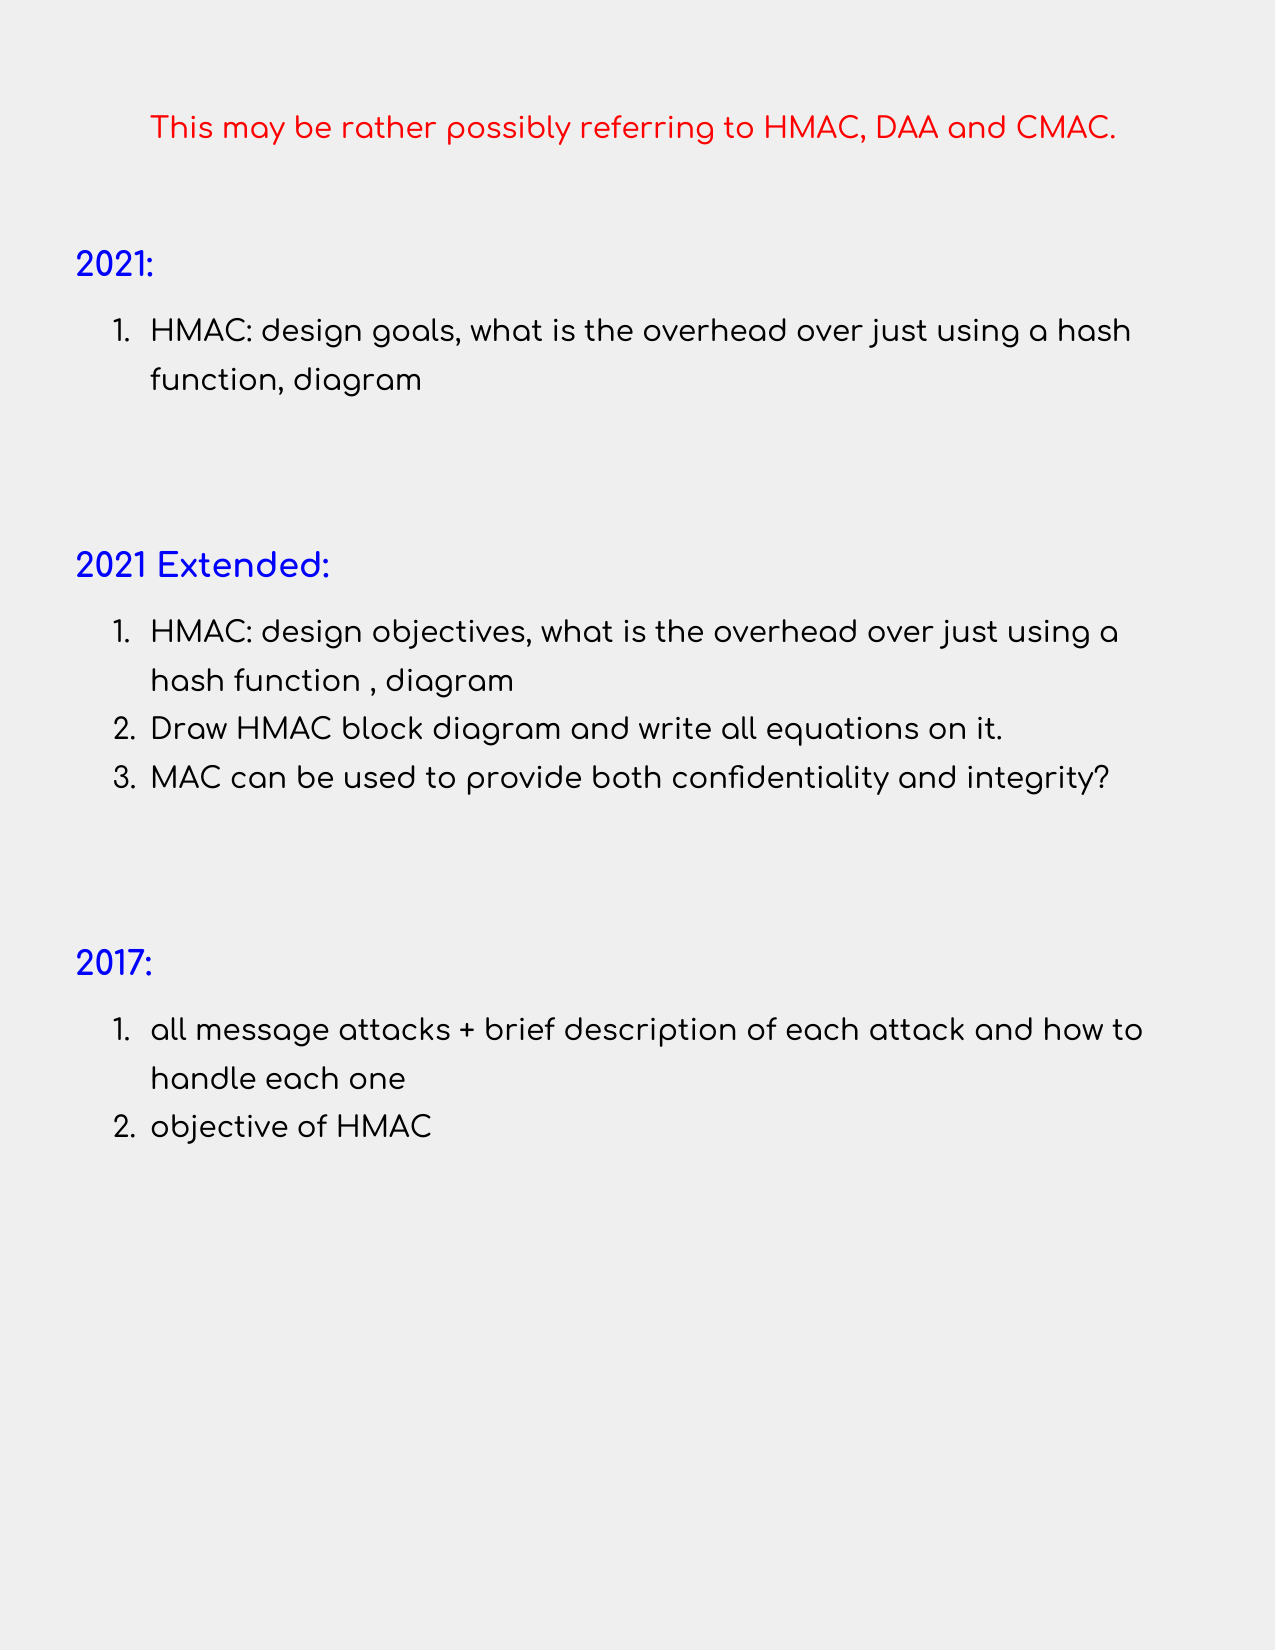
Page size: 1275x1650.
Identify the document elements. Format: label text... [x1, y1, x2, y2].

subtitle 2021: [75, 247, 1200, 285]
list objective of HMAC [112, 1112, 1200, 1145]
list Draw HMAC block diagram and write all equations on it. [112, 714, 1200, 746]
list all message attacks + brief description of each attack and how to handle each one [112, 1015, 1200, 1096]
list MAC can be used to provide both confidentiality and integrity? [112, 763, 1200, 795]
list HMAC: design objectives, what is the overhead over just using a hash function , diagram [112, 616, 1200, 698]
subtitle 2017: [75, 946, 1200, 984]
list HMAC: design goals, what is the overhead over just using a hash function, diagram [112, 316, 1200, 397]
subtitle 2021 Extended: [75, 548, 1200, 585]
text This may be rather possibly referring to HMAC, DAA and CMAC. [150, 112, 1200, 145]
